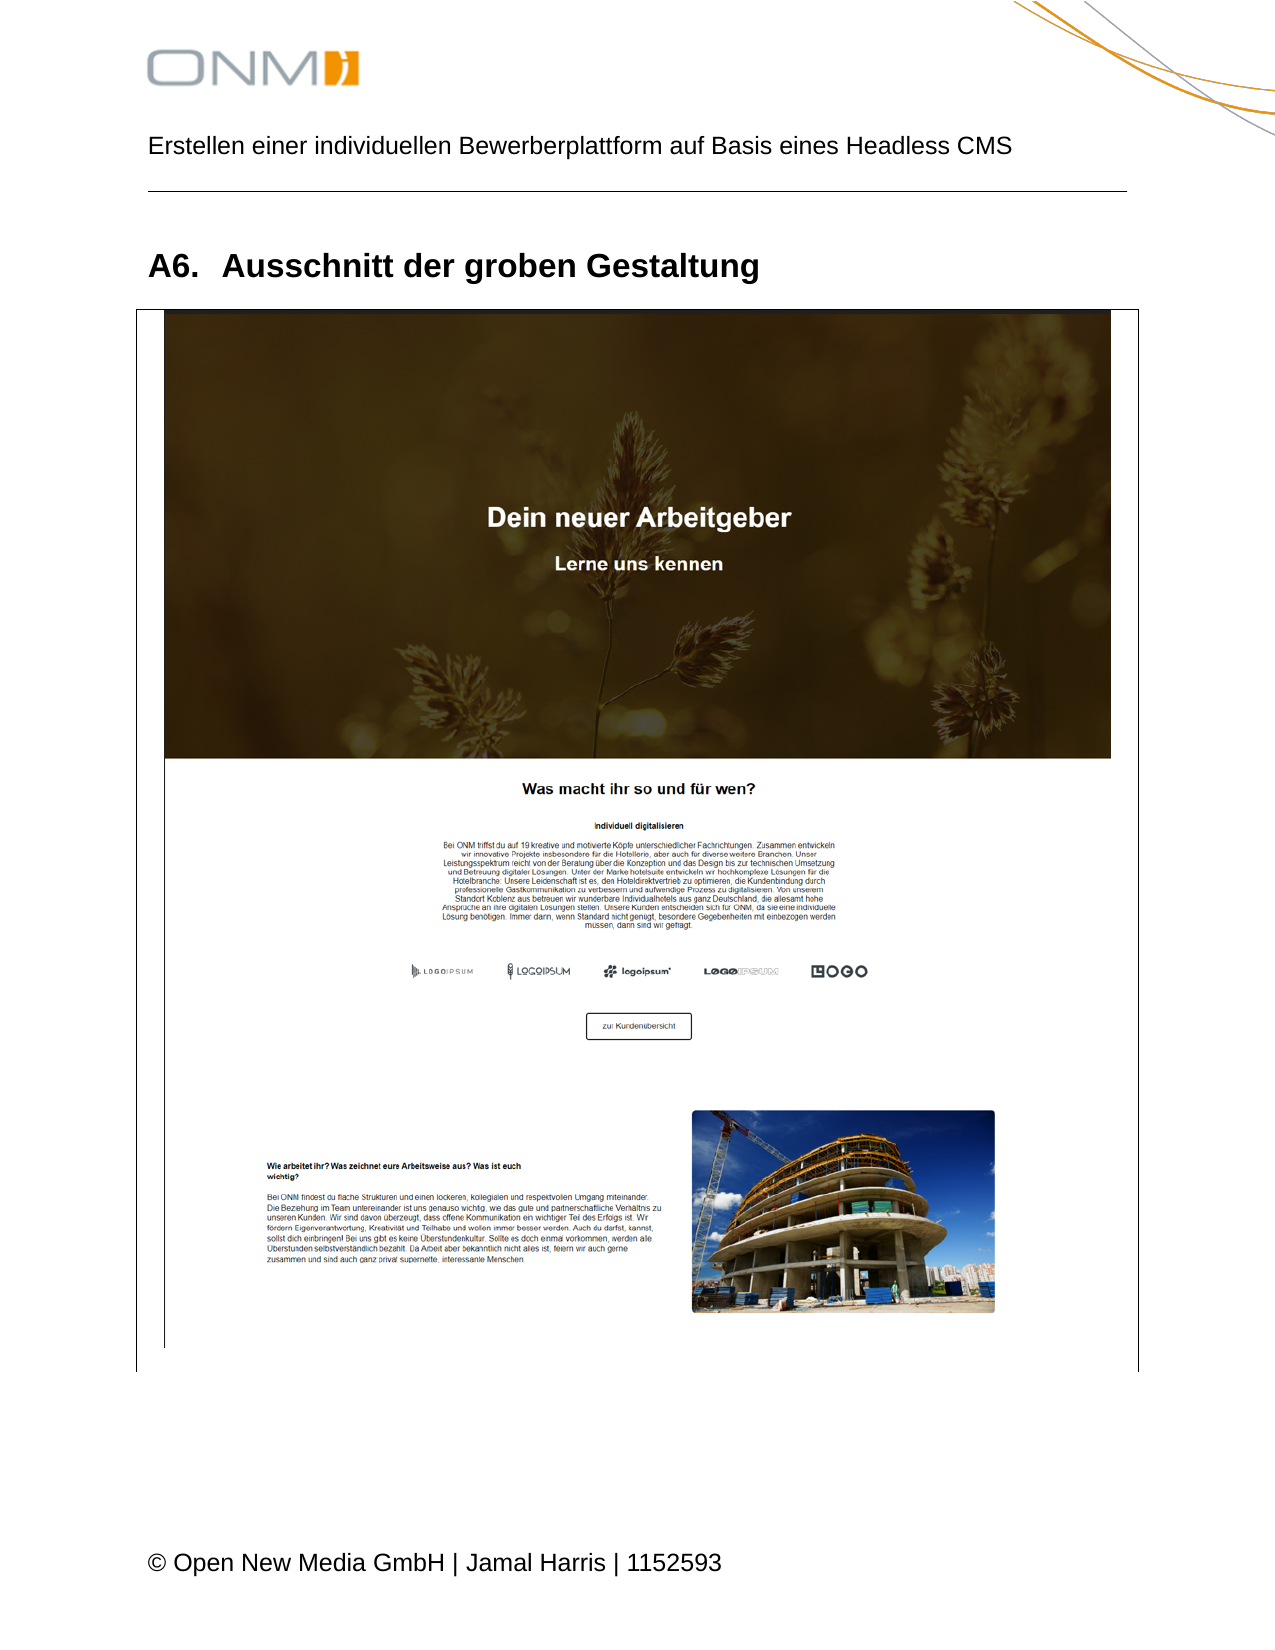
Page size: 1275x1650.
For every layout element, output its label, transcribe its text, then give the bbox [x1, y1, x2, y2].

picture [116, 0, 413, 104]
picture [1000, 1, 1275, 147]
table_header [137, 310, 1138, 1372]
text Ausschnitt der groben Gestaltung [148, 246, 1127, 284]
picture [164, 310, 1111, 1348]
